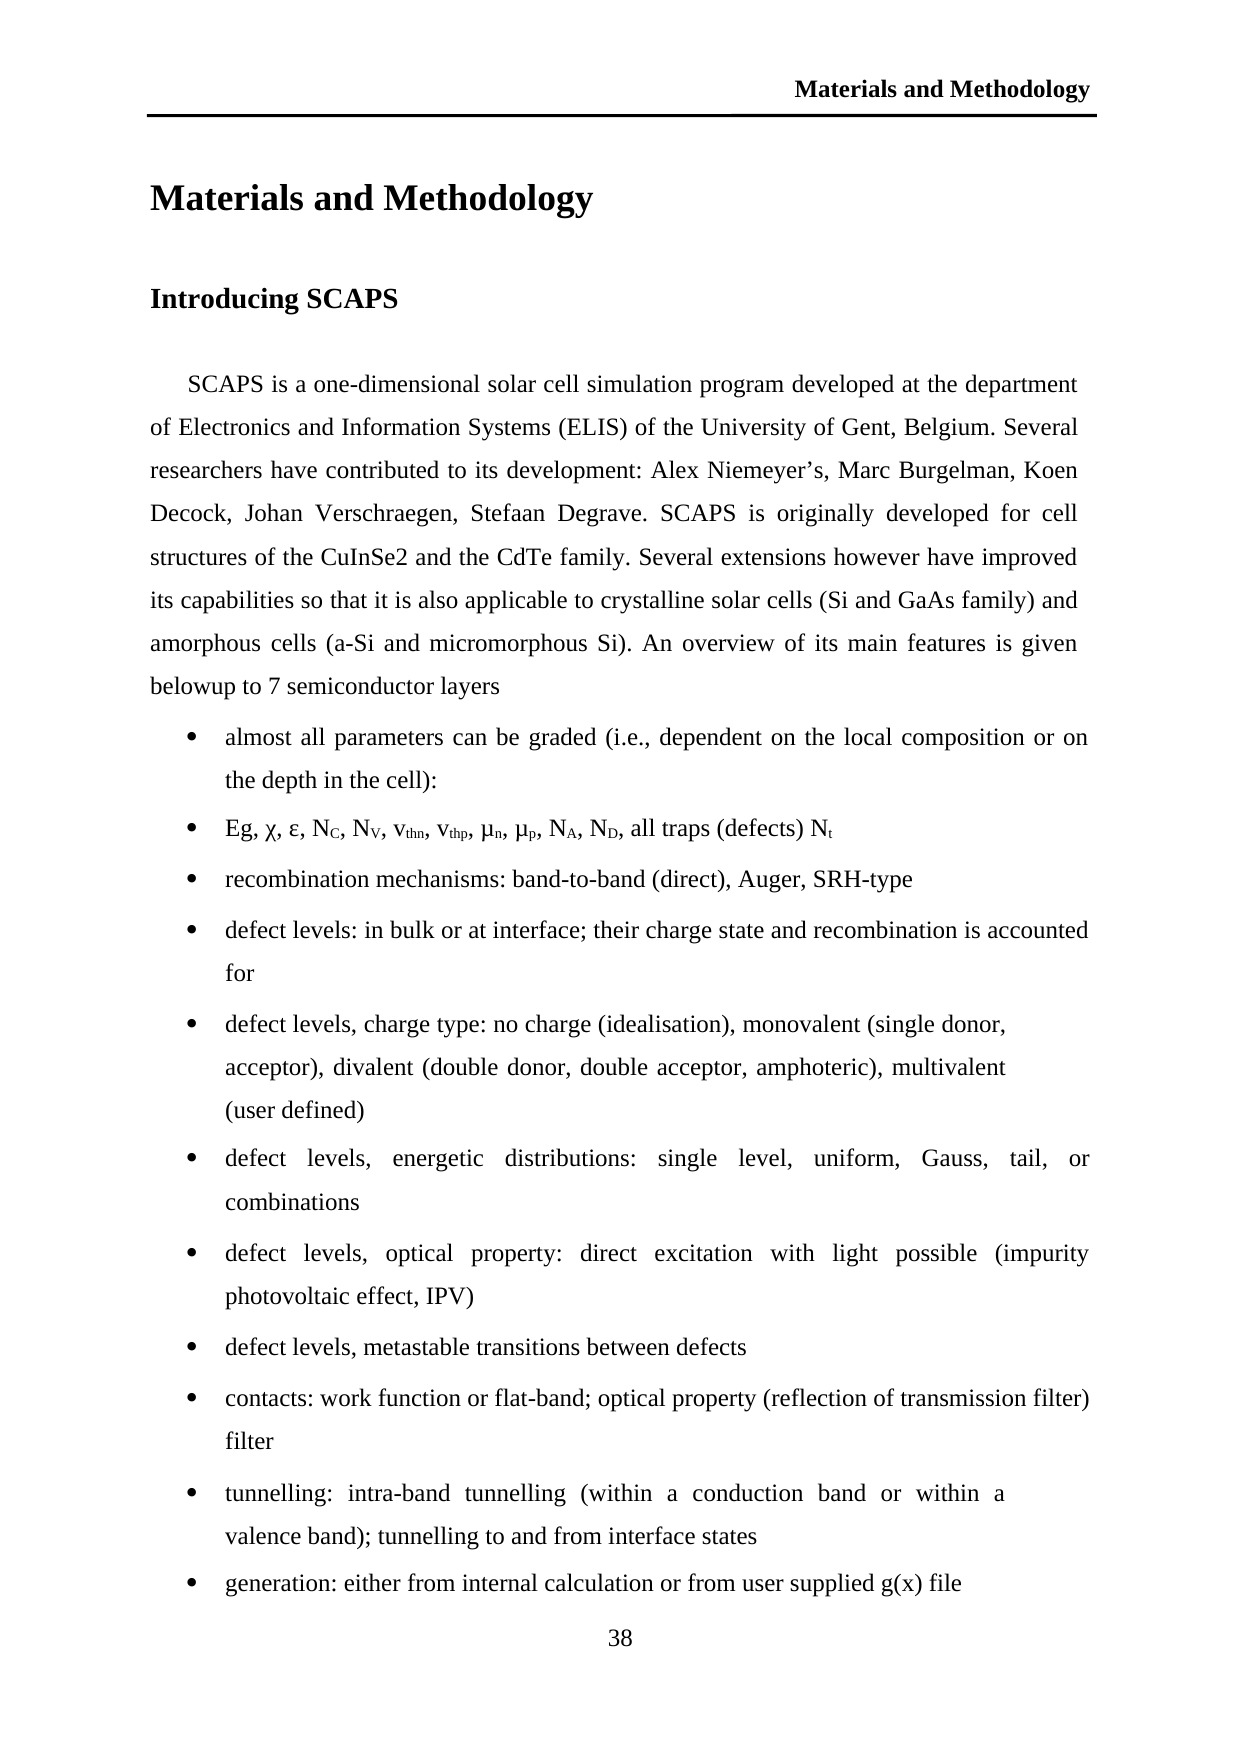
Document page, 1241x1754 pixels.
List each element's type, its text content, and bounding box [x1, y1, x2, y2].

subtitle Introducing SCAPS [150, 281, 1090, 315]
list Eg, χ, ε, NC, NV, vthn, vthp, µn, µp, NA, ND, all traps (defects) Nt [187, 813, 1090, 841]
list defect levels, energetic distributions: single level, uniform, Gauss, tail, or combinations [187, 1143, 1090, 1215]
list generation: either from internal calculation or from user supplied g(x) file [187, 1568, 1090, 1597]
list recombination mechanisms: band-to-band (direct), Auger, SRH-type [187, 864, 1090, 892]
list defect levels: in bulk or at interface; their charge state and recombination is accounted for [187, 915, 1090, 987]
list defect levels, charge type: no charge (idealisation), monovalent (single donor, acceptor), divalent (double donor, double acceptor, amphoteric), multivalent (user defined) [187, 1009, 1007, 1124]
list almost all parameters can be graded (i.e., dependent on the local composition or on the depth in the cell): [187, 722, 1090, 794]
list defect levels, optical property: direct excitation with light possible (impurity photovoltaic effect, IPV) [187, 1238, 1090, 1310]
text SCAPS is a one-dimensional solar cell simulation program developed at the department of Electronics and Information Systems (ELIS) of the University of Gent, Belgium. Several researchers have contributed to its development: Alex Niemeyer’s, Marc Burgelman, Koen Decock, Johan Verschraegen, Stefaan Degrave. SCAPS is originally developed for cell structures of the CuInSe2 and the CdTe family. Several extensions however have improved its capabilities so that it is also applicable to crystalline solar cells (Si and GaAs family) and amorphous cells (a-Si and micromorphous Si). An overview of its main features is given belowup to 7 semiconductor layers [150, 369, 1079, 700]
list defect levels, metastable transitions between defects [187, 1332, 1090, 1361]
subtitle Materials and Methodology [150, 175, 1090, 218]
list tunnelling: intra-band tunnelling (within a conduction band or within a valence band); tunnelling to and from interface states [187, 1478, 1006, 1549]
list contacts: work function or flat-band; optical property (reflection of transmission filter) filter [187, 1383, 1090, 1455]
